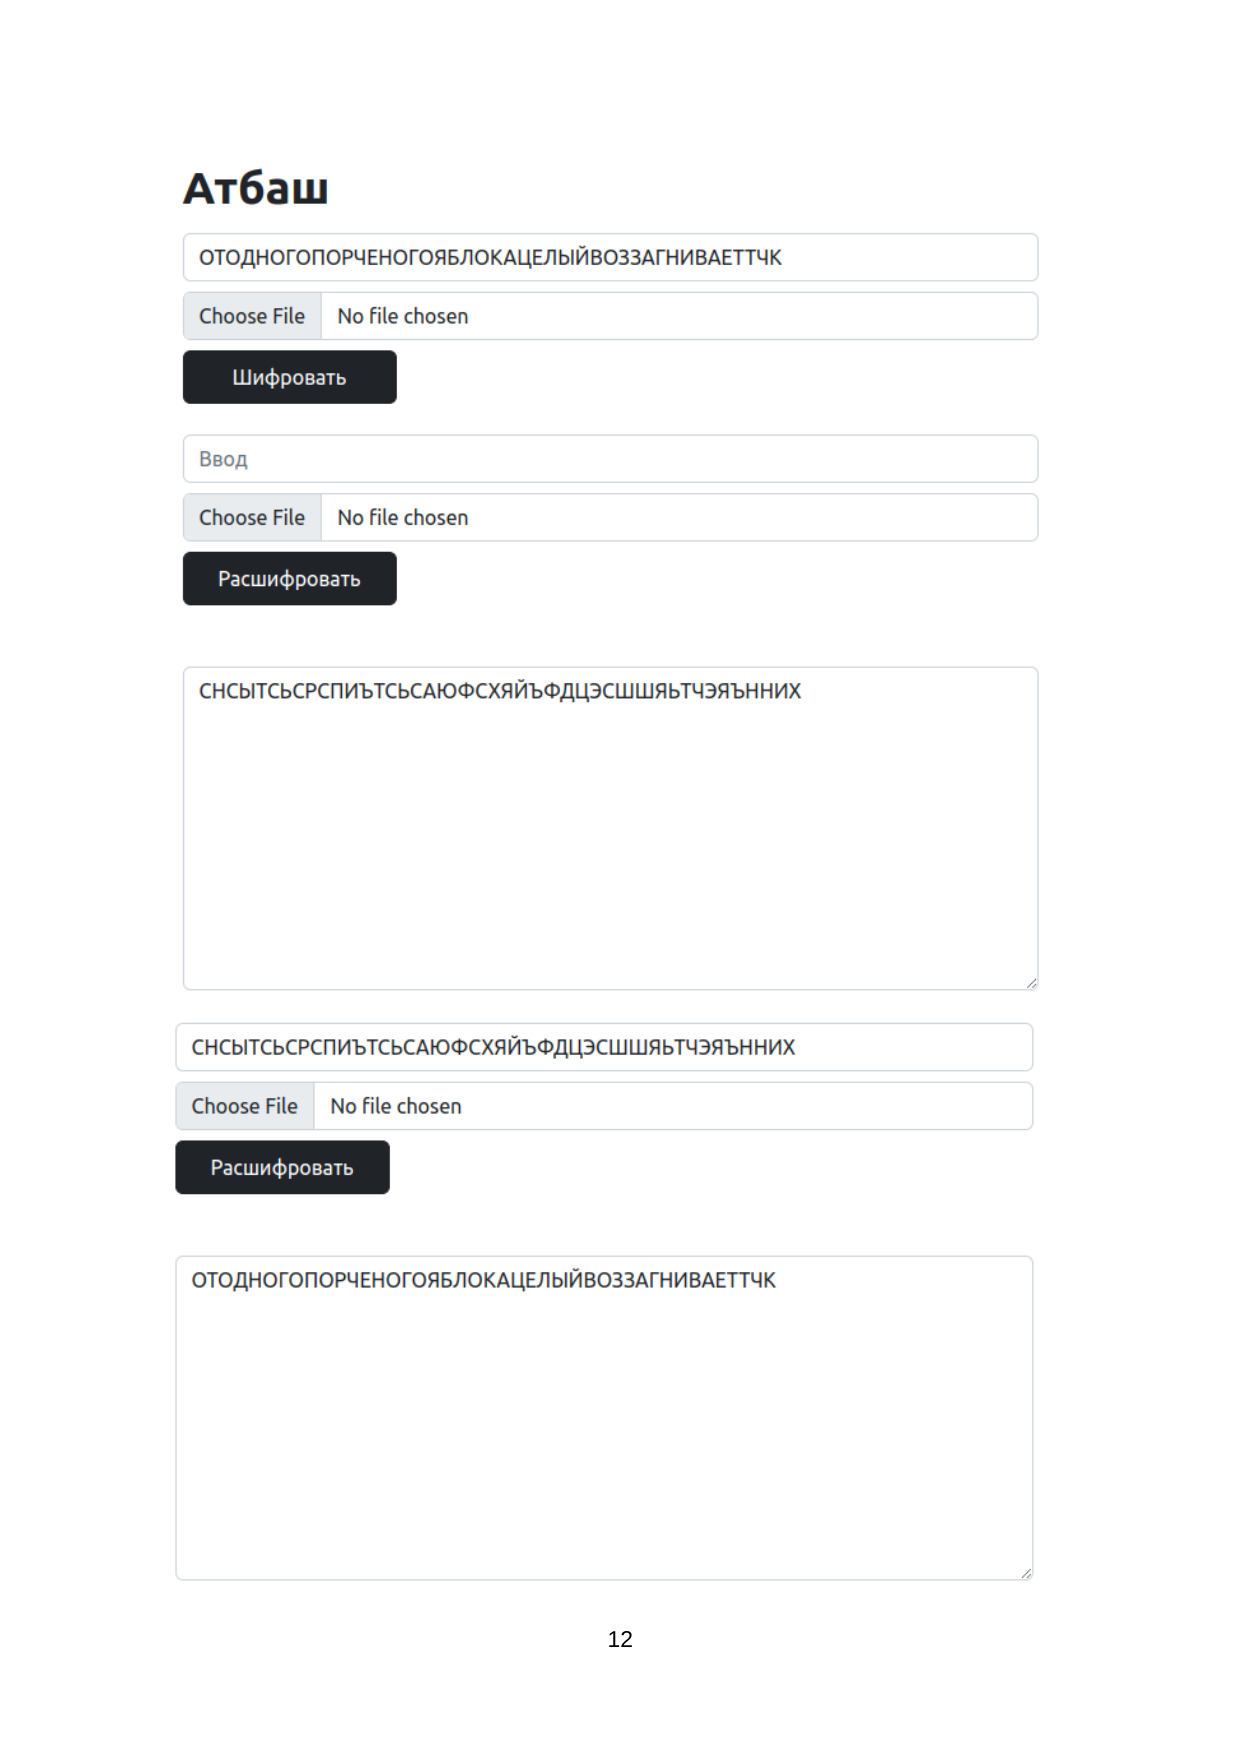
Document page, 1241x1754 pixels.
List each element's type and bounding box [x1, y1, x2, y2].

picture [150, 1006, 1091, 1596]
picture [150, 150, 1091, 1002]
